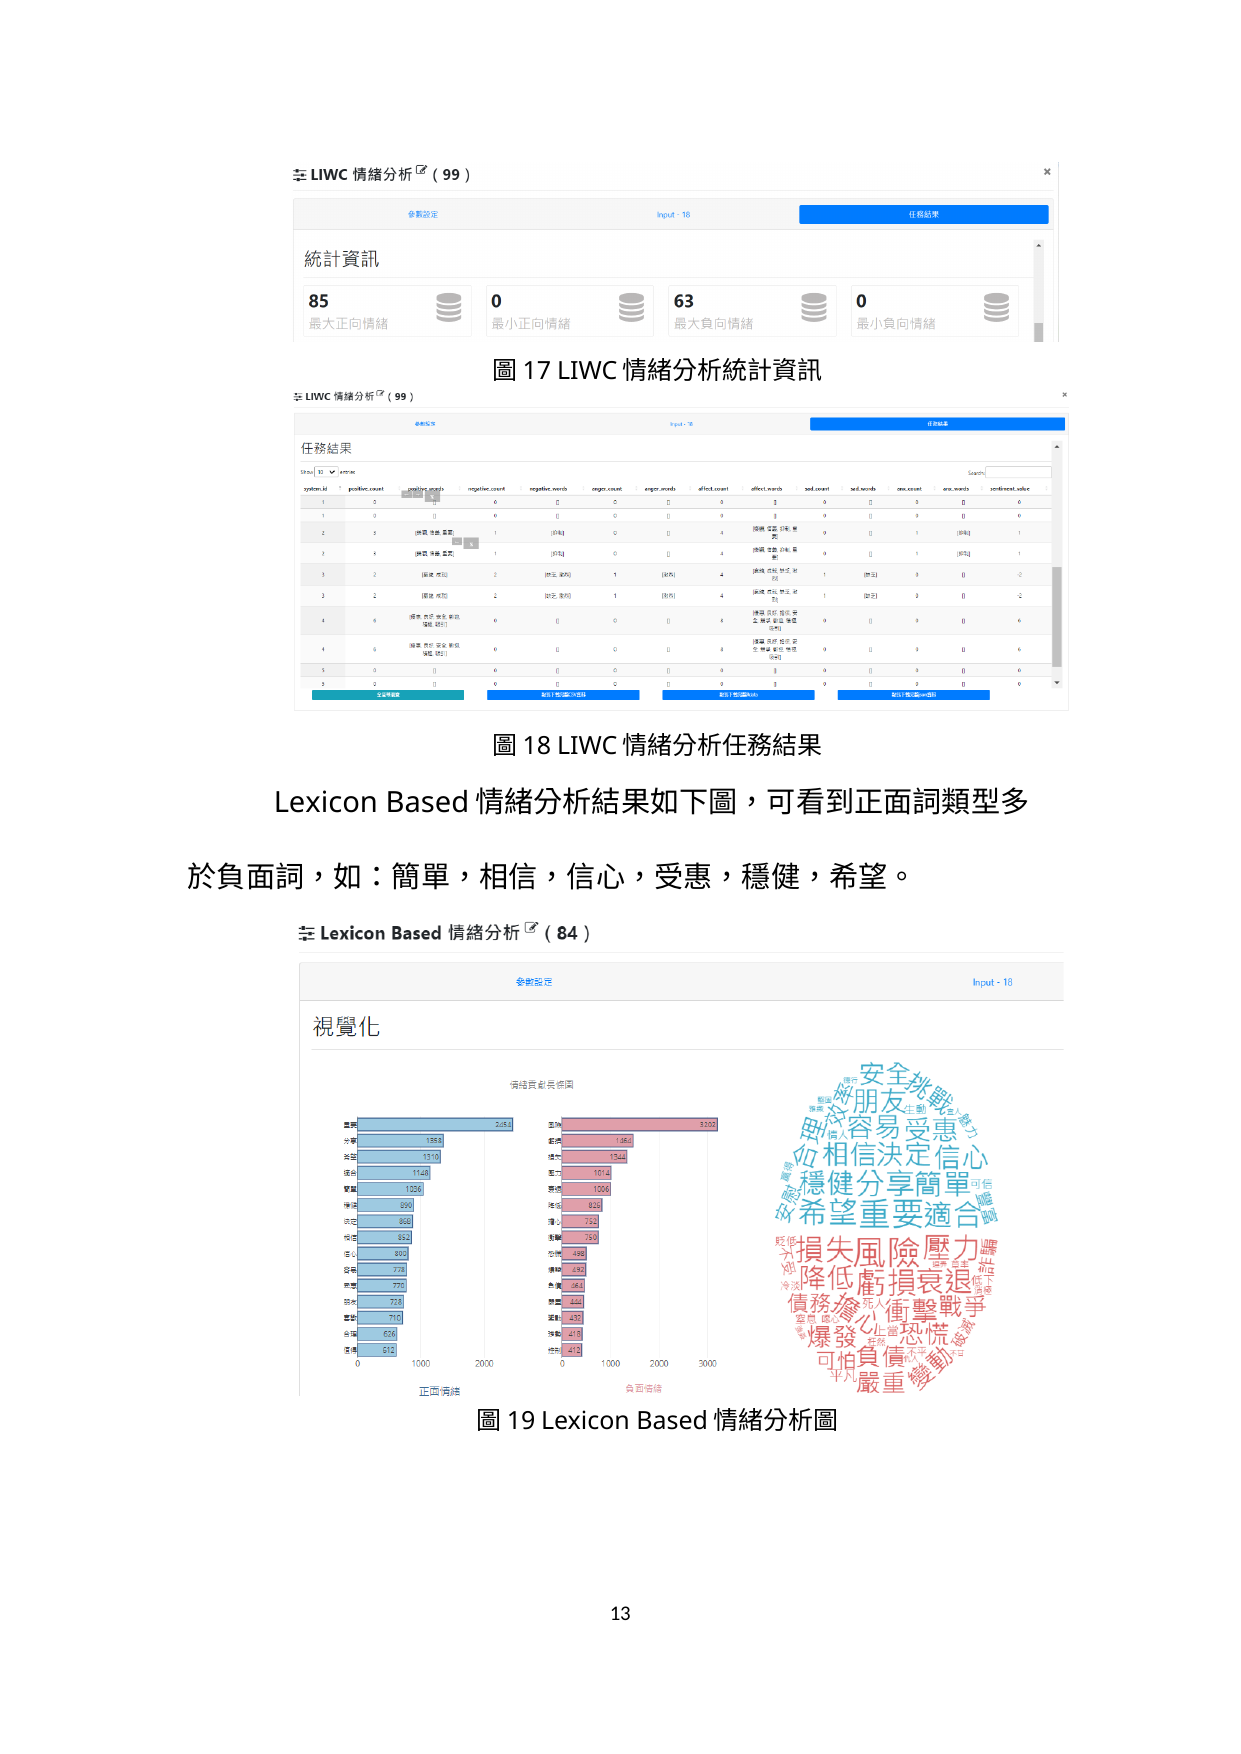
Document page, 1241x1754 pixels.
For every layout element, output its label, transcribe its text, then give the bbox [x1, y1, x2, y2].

text 圖 17 LIWC情緒分析統計資訊 [187, 350, 1053, 387]
picture [290, 387, 1071, 723]
picture [295, 916, 1064, 1396]
text 圖 18 LIWC情緒分析任務結果 [187, 725, 1053, 762]
text 圖 19 Lexicon Based情緒分析圖 [187, 1400, 1053, 1437]
picture [290, 162, 1059, 342]
text Lexicon Based情緒分析結果如下圖，可看到正面詞類型多於負面詞，如：簡單，相信，信心，受惠，穩健，希望。 [187, 762, 1053, 912]
